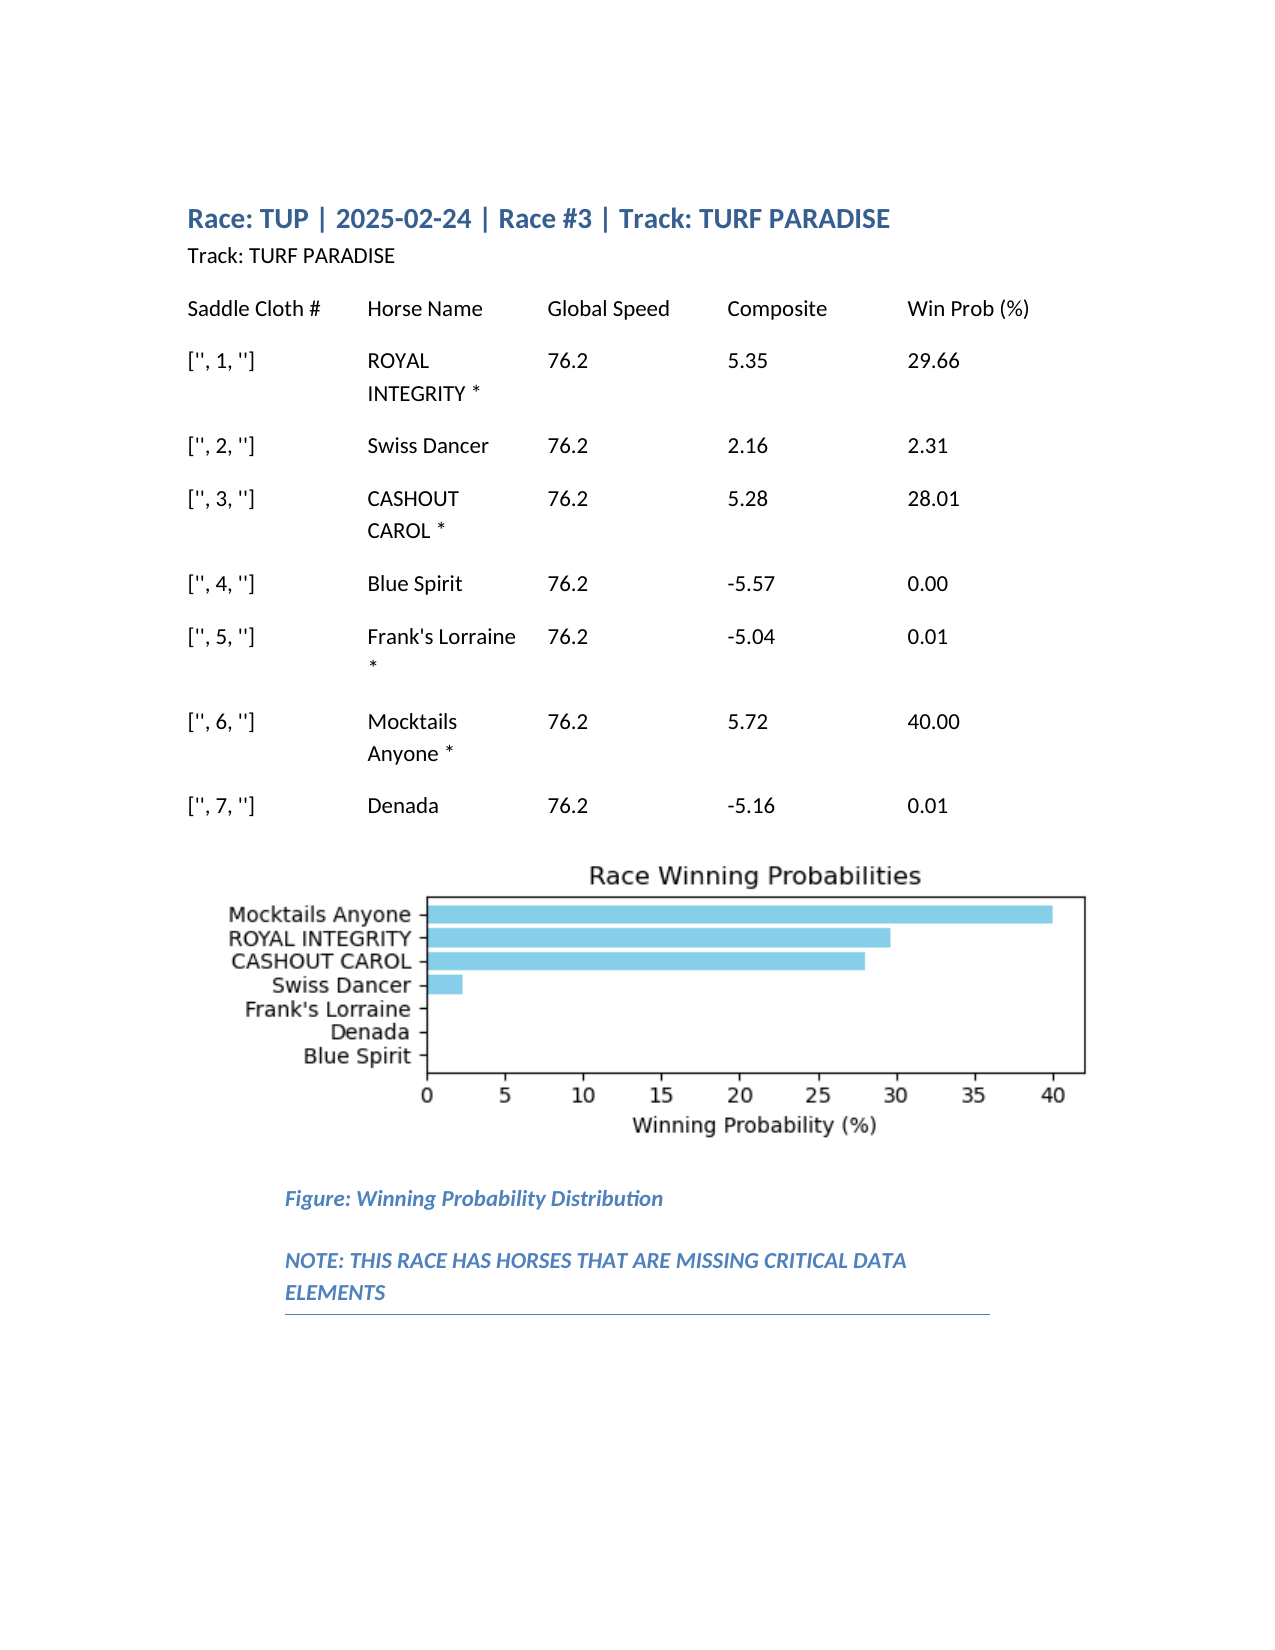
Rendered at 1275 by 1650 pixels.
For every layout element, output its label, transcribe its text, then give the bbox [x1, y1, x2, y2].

text Track: TURF PARADISE [187, 241, 1087, 269]
text NOTE: THIS RACE HAS HORSES THAT ARE MISSING CRITICAL DATA ELEMENTS [285, 1246, 990, 1314]
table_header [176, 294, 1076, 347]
text Figure: Winning Probability Distribution [285, 1184, 990, 1212]
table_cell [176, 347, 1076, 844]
picture [206, 844, 1107, 1160]
subtitle Race: TUP | 2025-02-24 | Race #3 | Track: TURF PARADISE [187, 200, 1087, 236]
